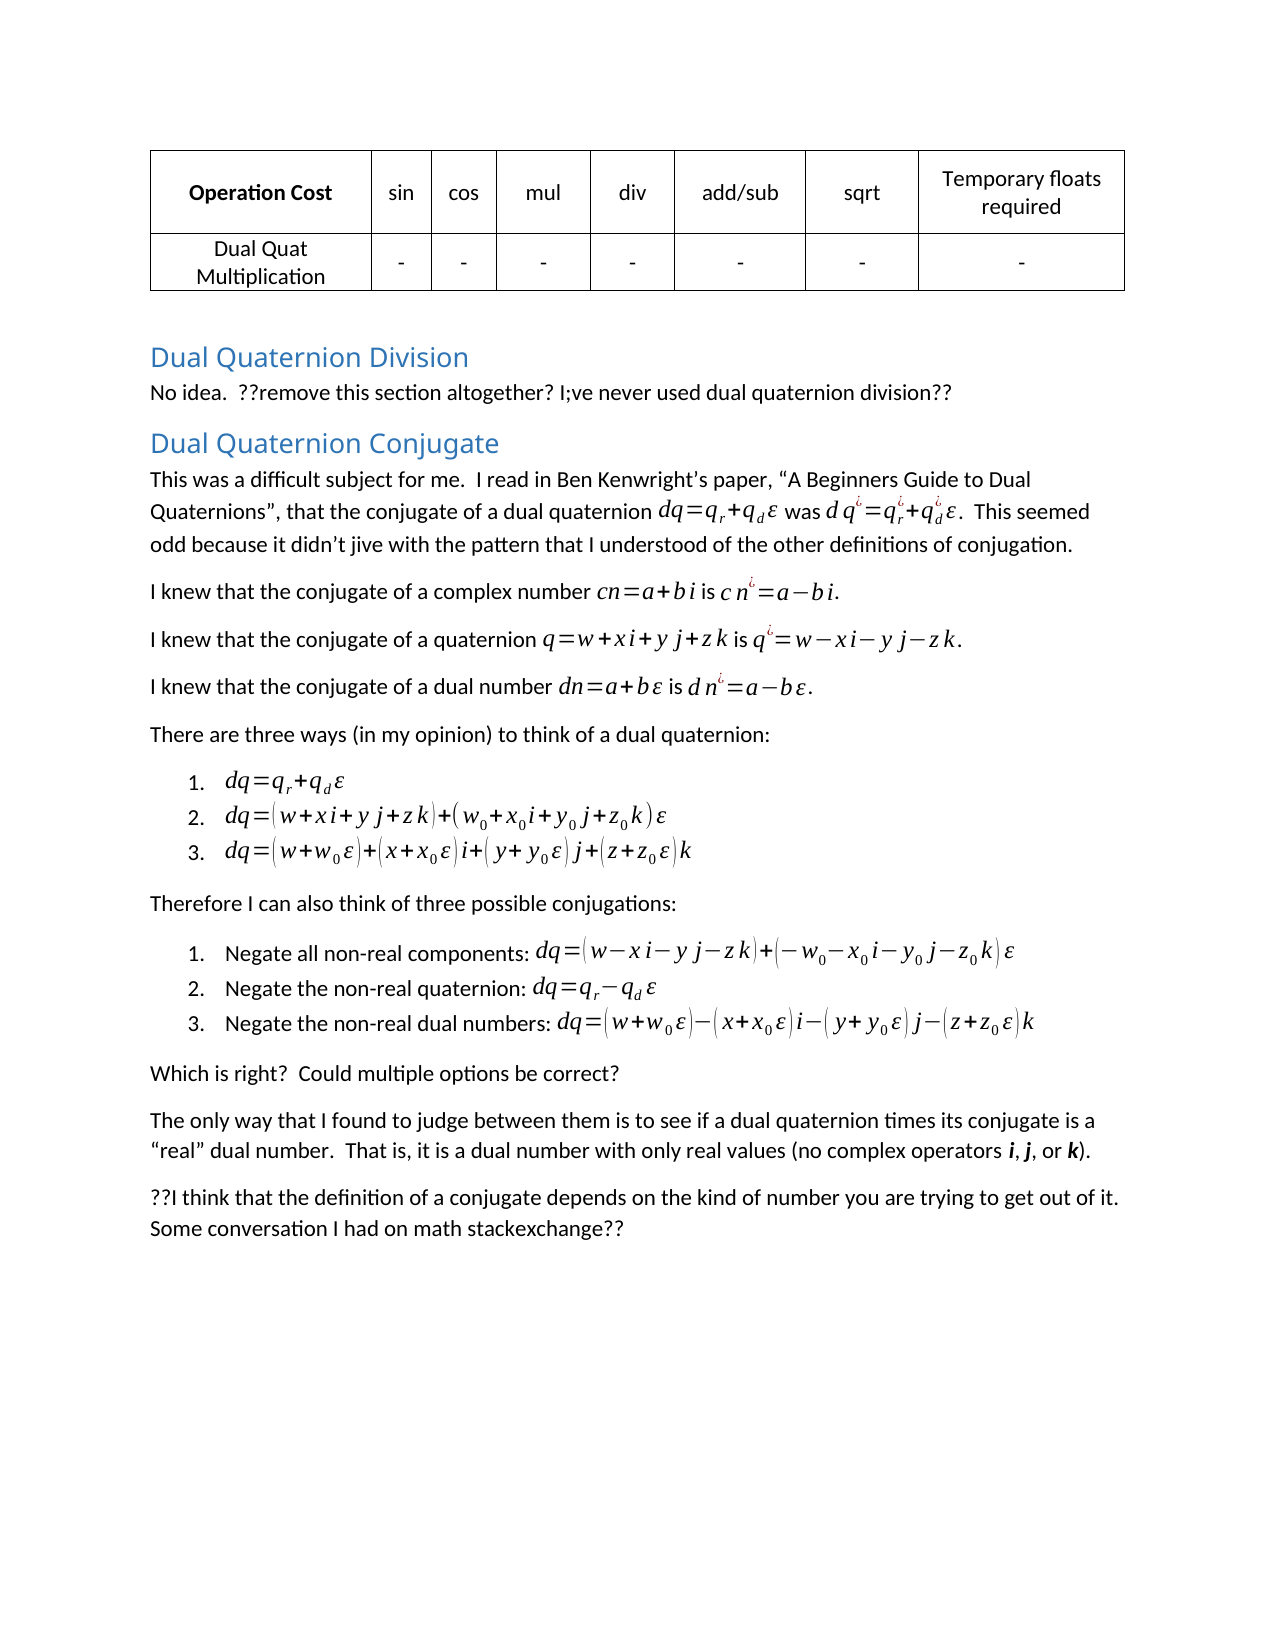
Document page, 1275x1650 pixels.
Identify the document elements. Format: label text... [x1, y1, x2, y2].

table_cell - [432, 234, 496, 290]
list Negate the non-real quaternion: [187, 972, 1125, 1004]
list Negate all non-real components: [187, 936, 1125, 970]
table_cell - [497, 234, 590, 290]
table_cell Dual Quat Multiplication [151, 234, 371, 290]
text This was a difficult subject for me. I read in Ben Kenwright’s paper, “A Beginners Guide to Dual Quaternions”, that the conjugate of a dual quaternion was . This seemed odd because it didn’t jive with the pattern that I understood of the other definitions of conjugation. [150, 465, 1125, 558]
text The only way that I found to judge between them is to see if a dual quaternion times its conjugate is a “real” dual number. That is, it is a dual number with only real values (no complex operators i, j, or k). [150, 1106, 1125, 1165]
text I knew that the conjugate of a dual number is . [150, 672, 1125, 701]
table_cell - [372, 234, 431, 290]
table_cell - [919, 234, 1124, 290]
table_cell - [806, 234, 918, 290]
text I knew that the conjugate of a complex number is . [150, 577, 1125, 606]
text There are three ways (in my opinion) to think of a dual quaternion: [150, 720, 1125, 748]
table_header mul [497, 151, 590, 233]
table_header sin [372, 151, 431, 233]
text No idea. ??remove this section altogether? I;ve never used dual quaternion division?? [150, 378, 1125, 406]
table_header Temporary floats required [919, 151, 1124, 233]
table_cell - [675, 234, 805, 290]
subtitle Dual Quaternion Conjugate [150, 425, 1125, 462]
table_header cos [432, 151, 496, 233]
text I knew that the conjugate of a quaternion is . [150, 624, 1125, 653]
table_header Operation Cost [151, 151, 371, 233]
subtitle Dual Quaternion Division [150, 338, 1125, 375]
table_header div [591, 151, 674, 233]
text Which is right? Could multiple options be correct? [150, 1059, 1125, 1088]
table_header sqrt [806, 151, 918, 233]
list Negate the non-real dual numbers: [187, 1006, 1125, 1041]
text ??I think that the definition of a conjugate depends on the kind of number you are trying to get out of it. Some conversation I had on math stackexchange?? [150, 1183, 1125, 1242]
text Therefore I can also think of three possible conjugations: [150, 889, 1125, 917]
table_header add/sub [675, 151, 805, 233]
table_cell - [591, 234, 674, 290]
